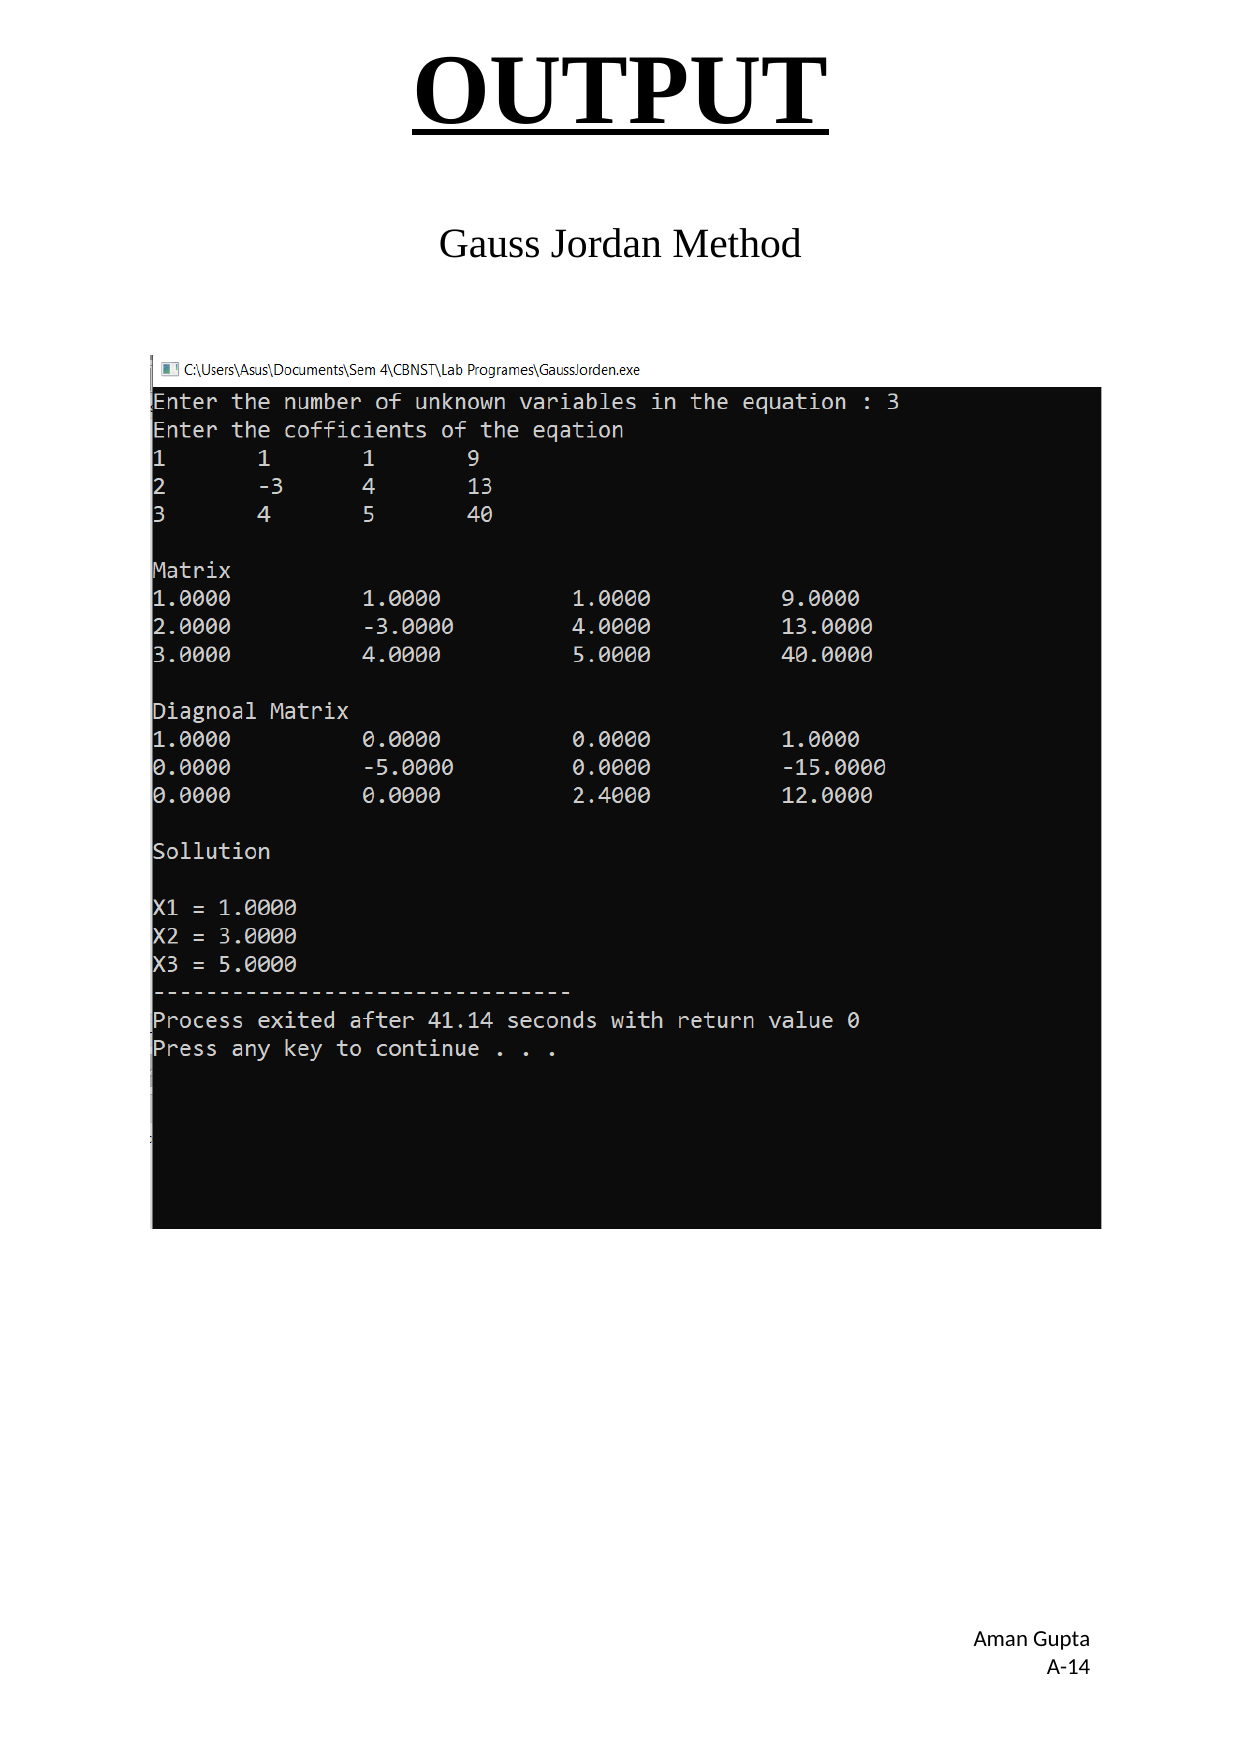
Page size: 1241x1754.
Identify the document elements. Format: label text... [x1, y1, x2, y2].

text Gauss Jordan Method [150, 218, 1090, 266]
picture [150, 355, 1102, 1229]
